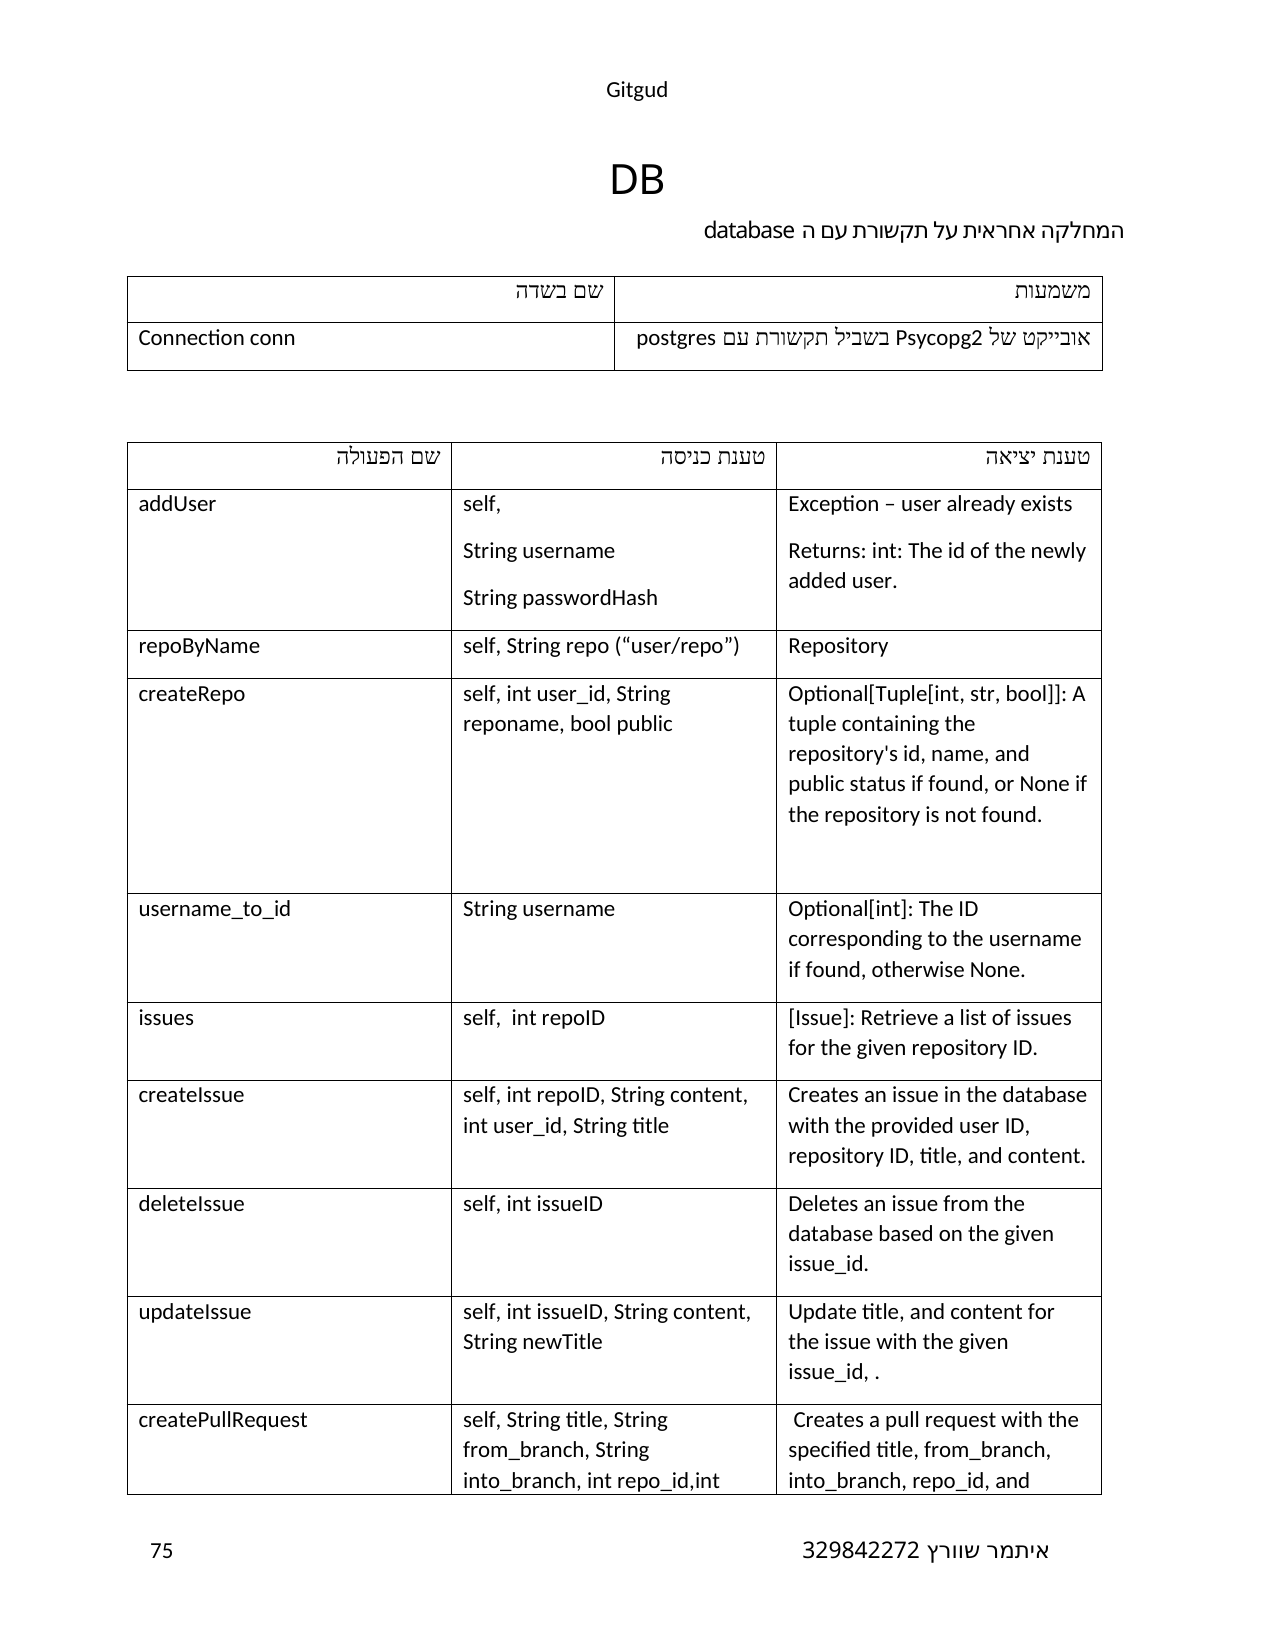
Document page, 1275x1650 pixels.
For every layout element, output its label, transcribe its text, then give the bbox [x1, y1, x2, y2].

table_cell Connection conn [128, 323, 614, 370]
table_cell repoByName [128, 631, 451, 678]
table_cell [Issue]: Retrieve a list of issues for the given repository ID. [777, 1003, 1101, 1079]
table_cell issues [128, 1003, 451, 1079]
table_cell Repository [777, 631, 1101, 678]
table_cell String username [452, 894, 776, 1002]
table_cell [777, 1405, 1101, 1494]
table_cell username_to_id [128, 894, 451, 1002]
table_cell Optional[Tuple[int, str, bool]]: A tuple containing the repository's id, name, and public status if found, or None if the repository is not found. [777, 679, 1101, 893]
table_cell Deletes an issue from the database based on the given issue_id. [777, 1189, 1101, 1296]
table_cell createPullRequest [128, 1405, 451, 1494]
table_cell addUser [128, 490, 451, 630]
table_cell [452, 1405, 776, 1494]
table_header שם בשדה [128, 277, 614, 322]
table_cell self, int issueID [452, 1189, 776, 1296]
table_cell self, int user_id, String reponame, bool public [452, 679, 776, 893]
table_header טענת כניסה [452, 443, 776, 488]
table_header משמעות [615, 277, 1102, 322]
table_cell Optional[int]: The ID corresponding to the username if found, otherwise None. [777, 894, 1101, 1002]
table_cell createRepo [128, 679, 451, 893]
table_cell Creates an issue in the database with the provided user ID, repository ID, title, and content. [777, 1081, 1101, 1188]
table_cell Update title, and content for the issue with the given issue_id, . [777, 1297, 1101, 1404]
table_cell Exception – user already exists Returns: int: The id of the newly added user. [777, 490, 1101, 630]
table_cell createIssue [128, 1081, 451, 1188]
table_header טענת יציאה [777, 443, 1101, 488]
table_header שם הפעולה [128, 443, 451, 488]
table_cell self, String repo (“user/repo”) [452, 631, 776, 678]
table_cell self, String username String passwordHash [452, 490, 776, 630]
text המחלקה אחראית על תקשורת עם ה database [150, 207, 1125, 255]
table_cell self, int repoID [452, 1003, 776, 1079]
table_cell updateIssue [128, 1297, 451, 1404]
title DB [150, 150, 1125, 207]
table_cell deleteIssue [128, 1189, 451, 1296]
table_cell self, int issueID, String content, String newTitle [452, 1297, 776, 1404]
table_cell אובייקט של Psycopg2 בשביל תקשורת עם postgres [615, 323, 1102, 370]
table_cell self, int repoID, String content, int user_id, String title [452, 1081, 776, 1188]
